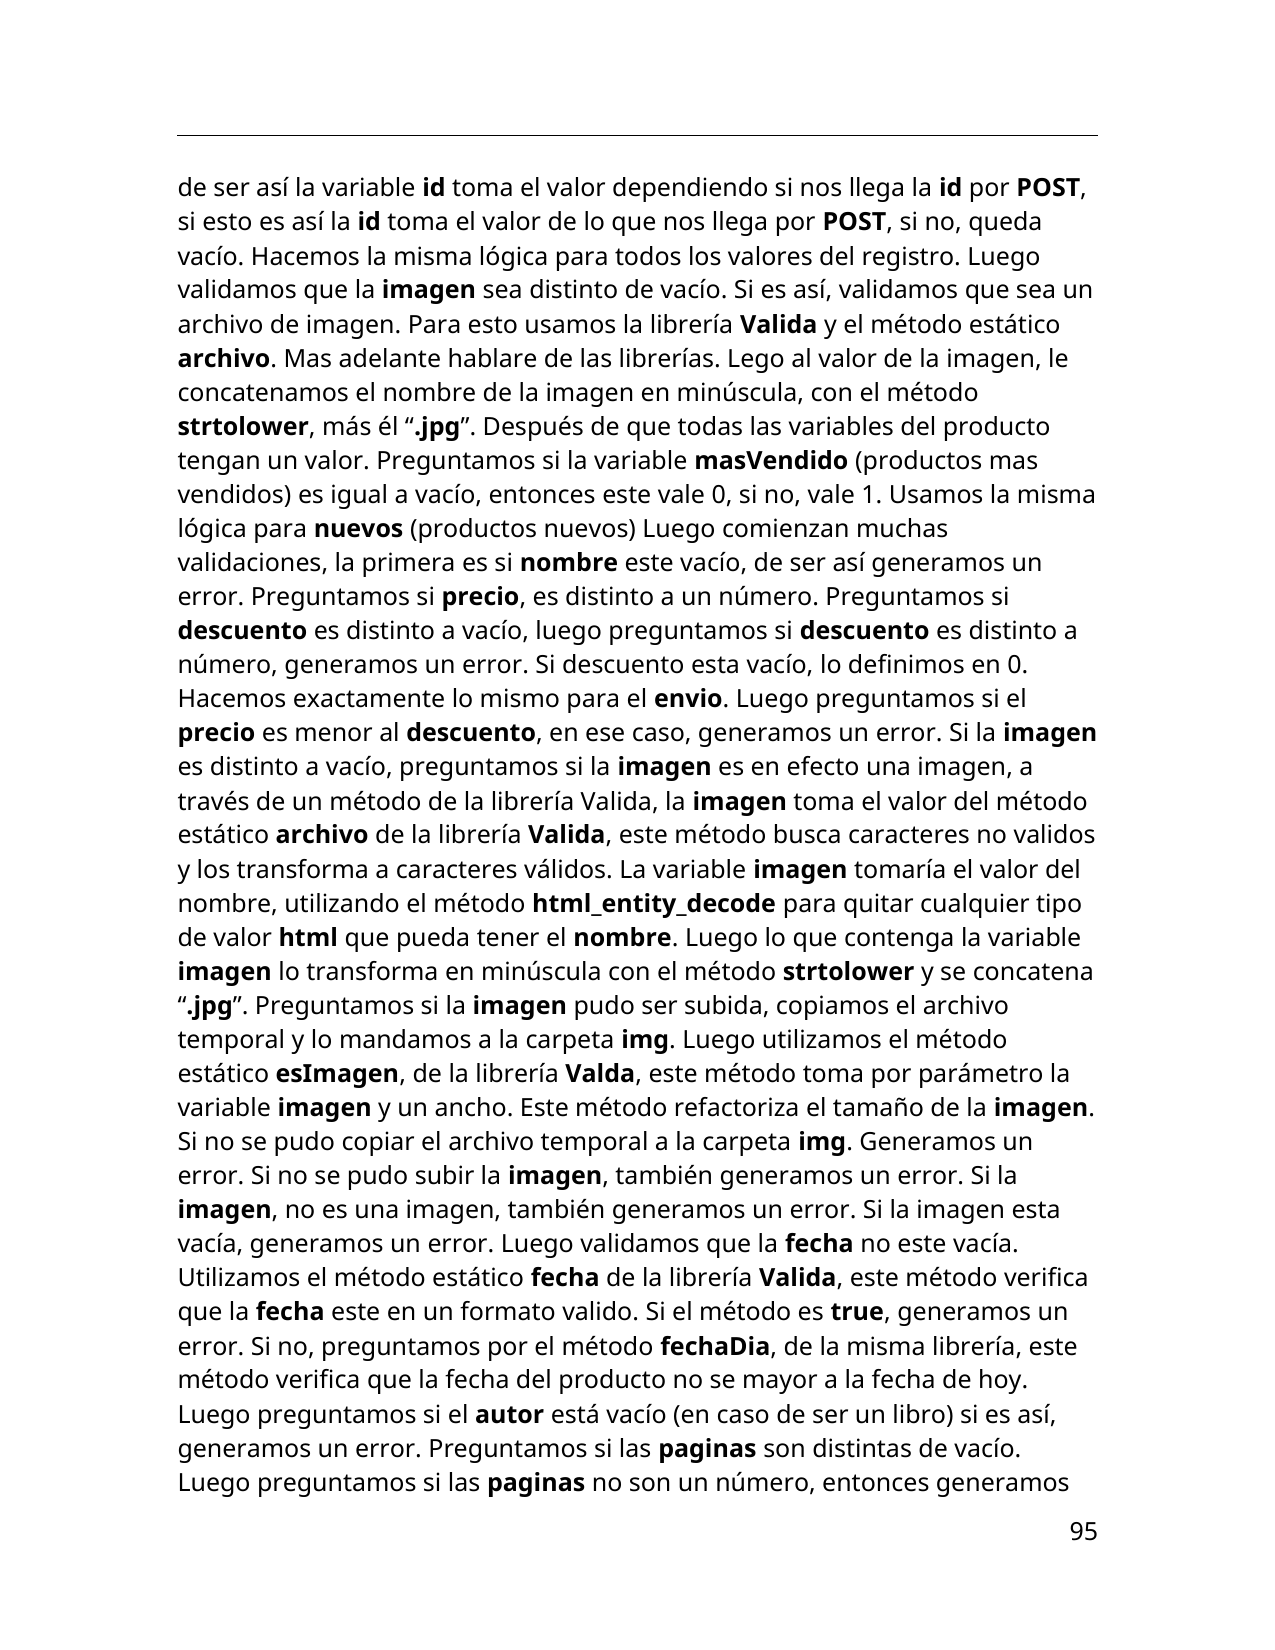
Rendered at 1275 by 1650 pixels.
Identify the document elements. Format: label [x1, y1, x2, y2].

text [177, 170, 1098, 1498]
